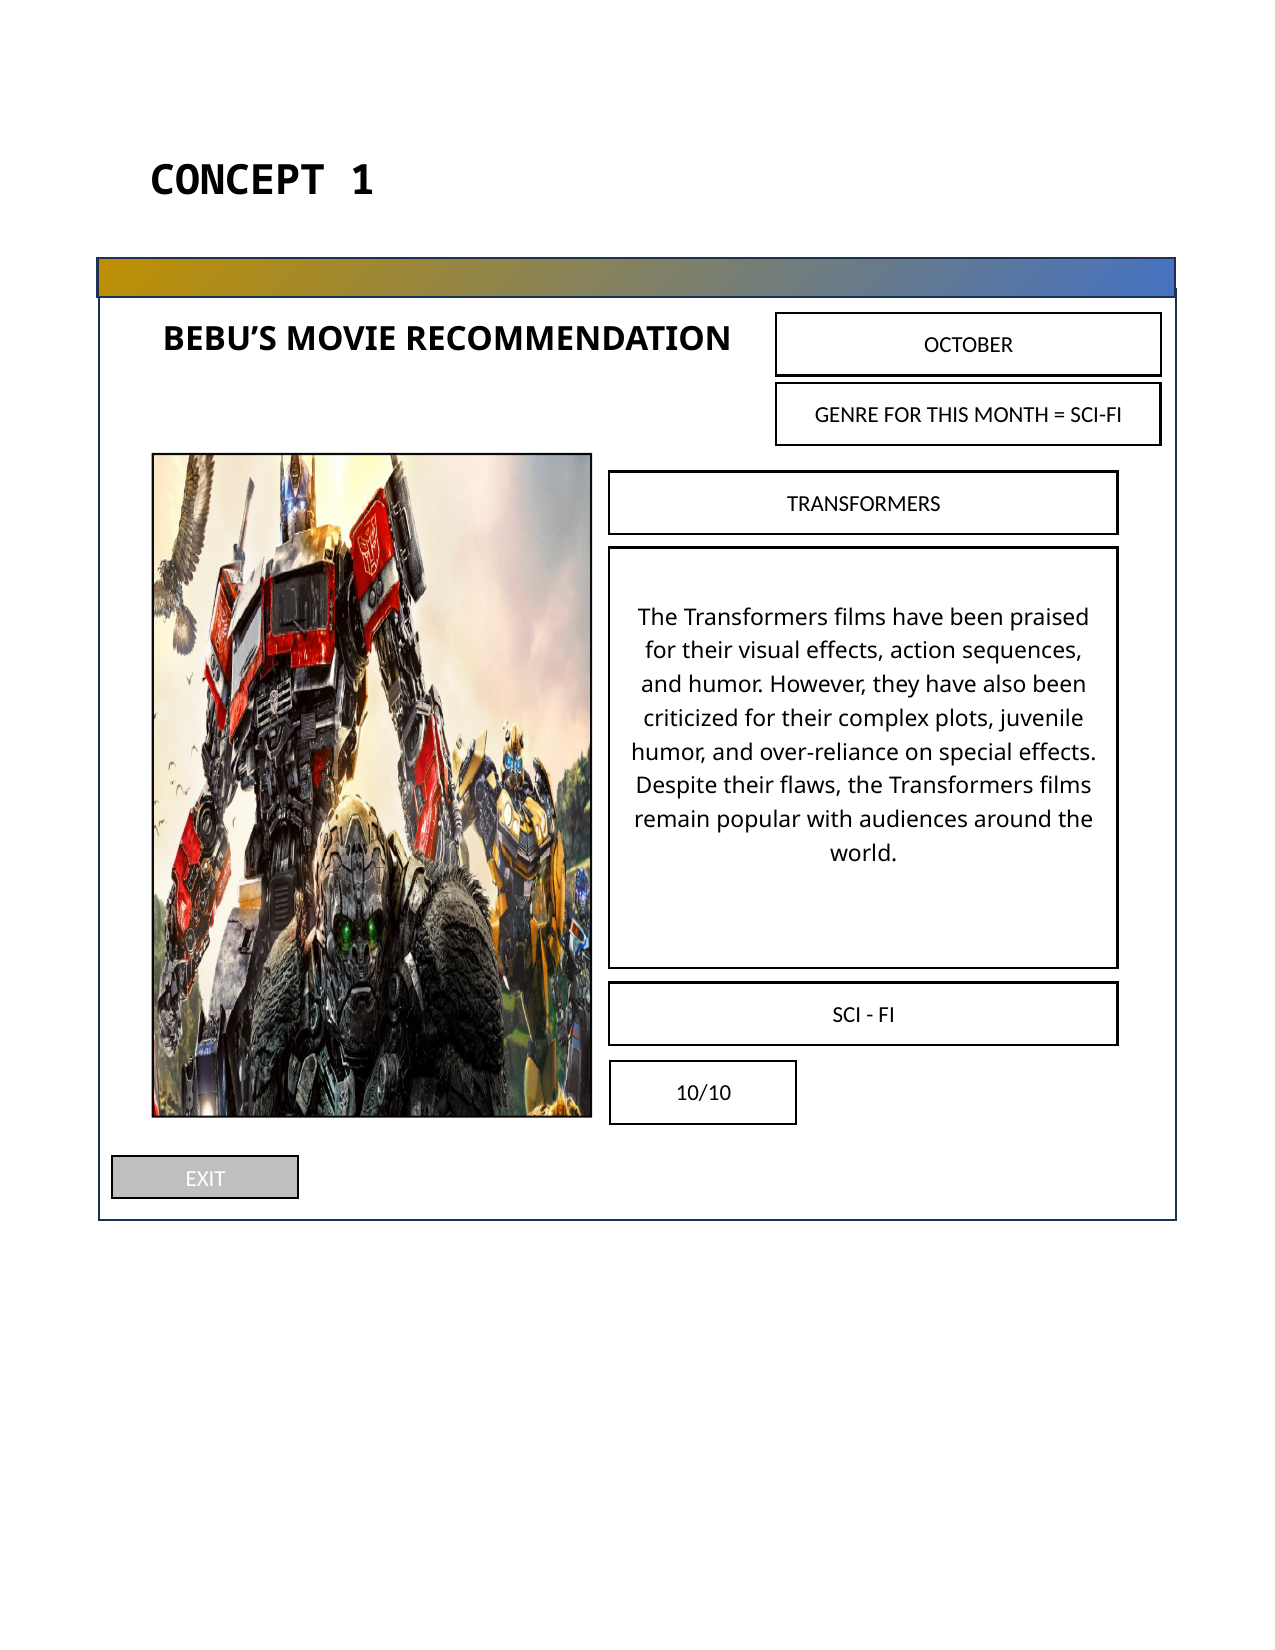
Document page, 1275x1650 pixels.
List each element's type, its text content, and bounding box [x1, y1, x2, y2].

picture [154, 456, 590, 1115]
text CONCEPT 1 [150, 150, 1125, 207]
